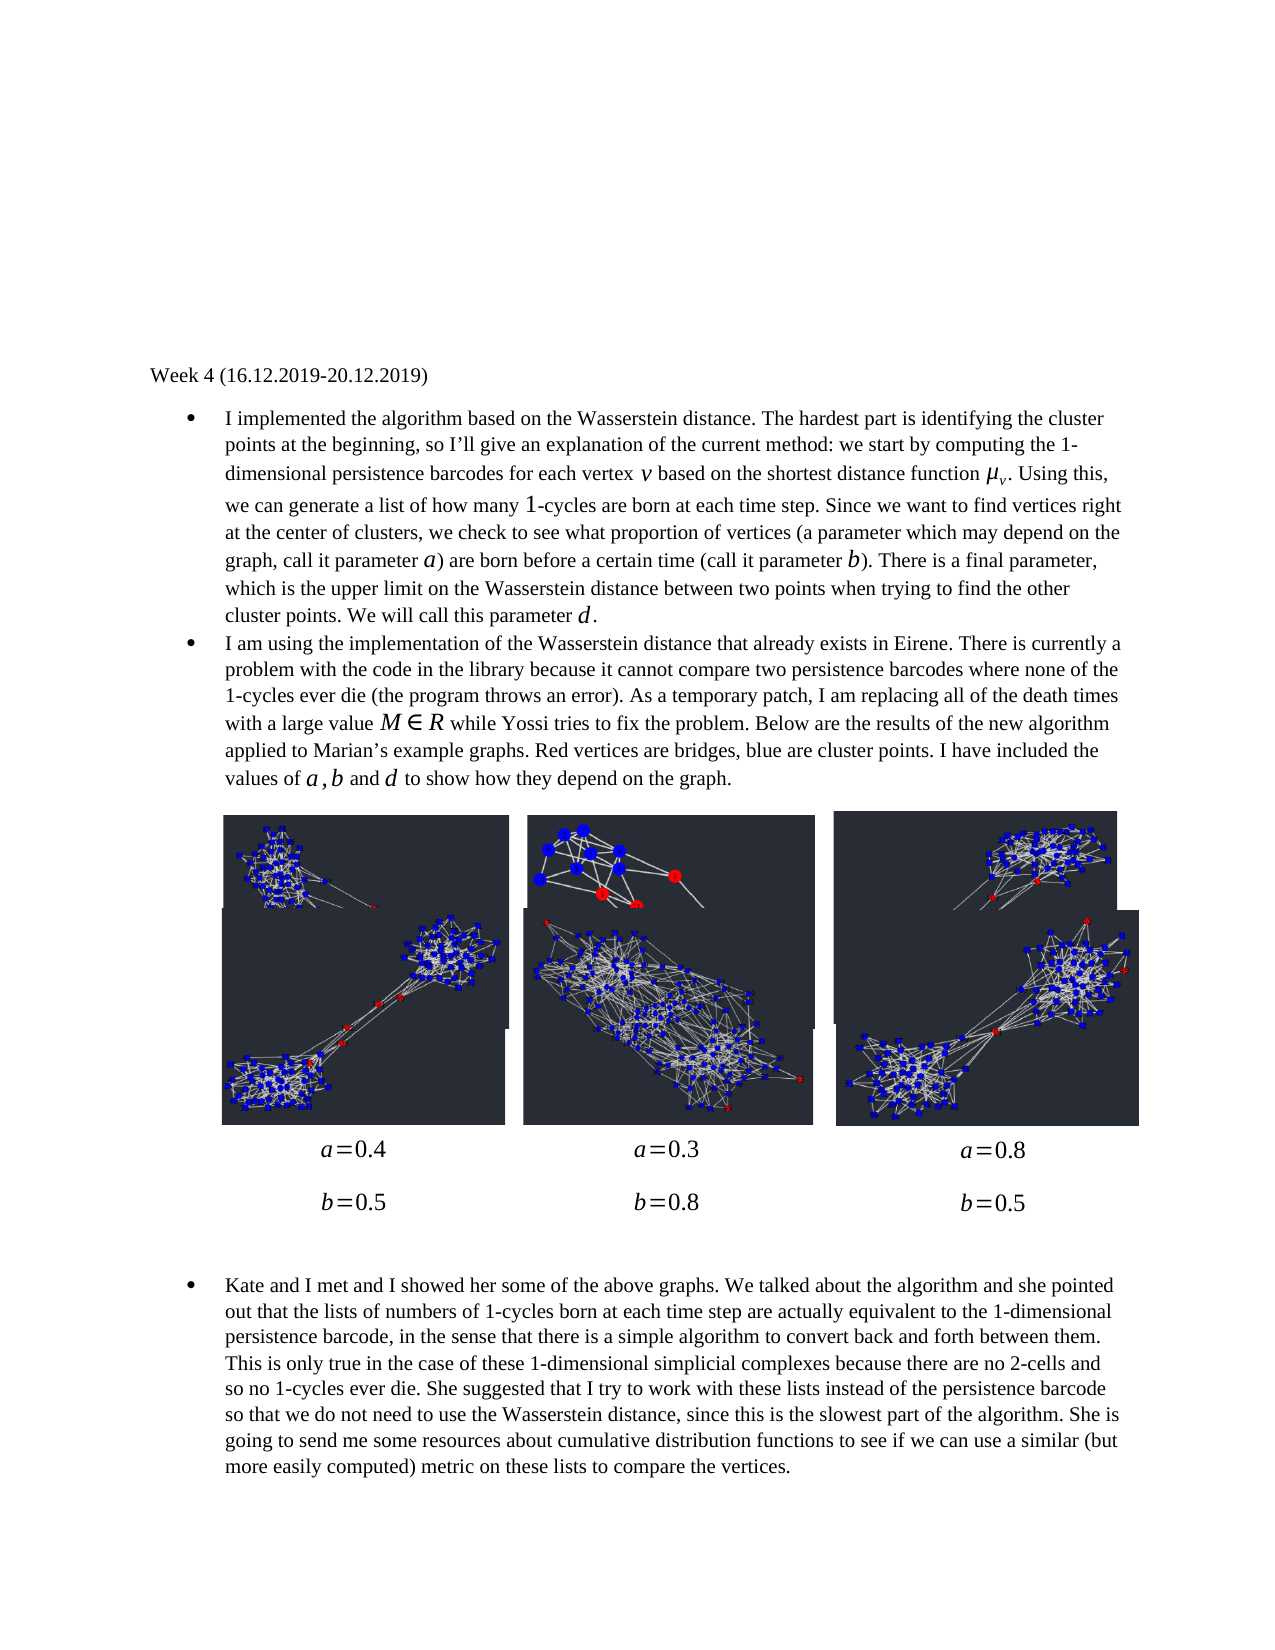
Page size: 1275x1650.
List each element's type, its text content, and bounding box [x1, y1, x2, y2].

list I am using the implementation of the Wasserstein distance that already exists in Eirene. There is currently a problem with the code in the library because it cannot compare two persistence barcodes where none of the 1-cycles ever die (the program throws an error). As a temporary patch, I am replacing all of the death times with a large value while Yossi tries to fix the problem. Below are the results of the new algorithm applied to Marian’s example graphs. Red vertices are bridges, blue are cluster points. I have included the values of and to show how they depend on the graph. [187, 631, 1125, 792]
list I implemented the algorithm based on the Wasserstein distance. The hardest part is identifying the cluster points at the beginning, so I’ll give an explanation of the current method: we start by computing the 1-dimensional persistence barcodes for each vertex based on the shortest distance function . Using this, we can generate a list of how many -cycles are born at each time step. Since we want to find vertices right at the center of clusters, we check to see what proportion of vertices (a parameter which may depend on the graph, call it parameter ) are born before a certain time (call it parameter ). There is a final parameter, which is the upper limit on the Wasserstein distance between two points when trying to find the other cluster points. We will call this parameter . [187, 406, 1125, 629]
picture [221, 815, 510, 1125]
picture [523, 815, 815, 1125]
picture [833, 811, 1139, 1126]
text Week 4 (16.12.2019-20.12.2019) [150, 363, 1125, 387]
list Kate and I met and I showed her some of the above graphs. We talked about the algorithm and she pointed out that the lists of numbers of 1-cycles born at each time step are actually equivalent to the 1-dimensional persistence barcode, in the sense that there is a simple algorithm to convert back and forth between them. This is only true in the case of these 1-dimensional simplicial complexes because there are no 2-cells and so no 1-cycles ever die. She suggested that I try to work with these lists instead of the persistence barcode so that we do not need to use the Wasserstein distance, since this is the slowest part of the algorithm. She is going to send me some resources about cumulative distribution functions to see if we can use a similar (but more easily computed) metric on these lists to compare the vertices. [187, 1273, 1125, 1478]
